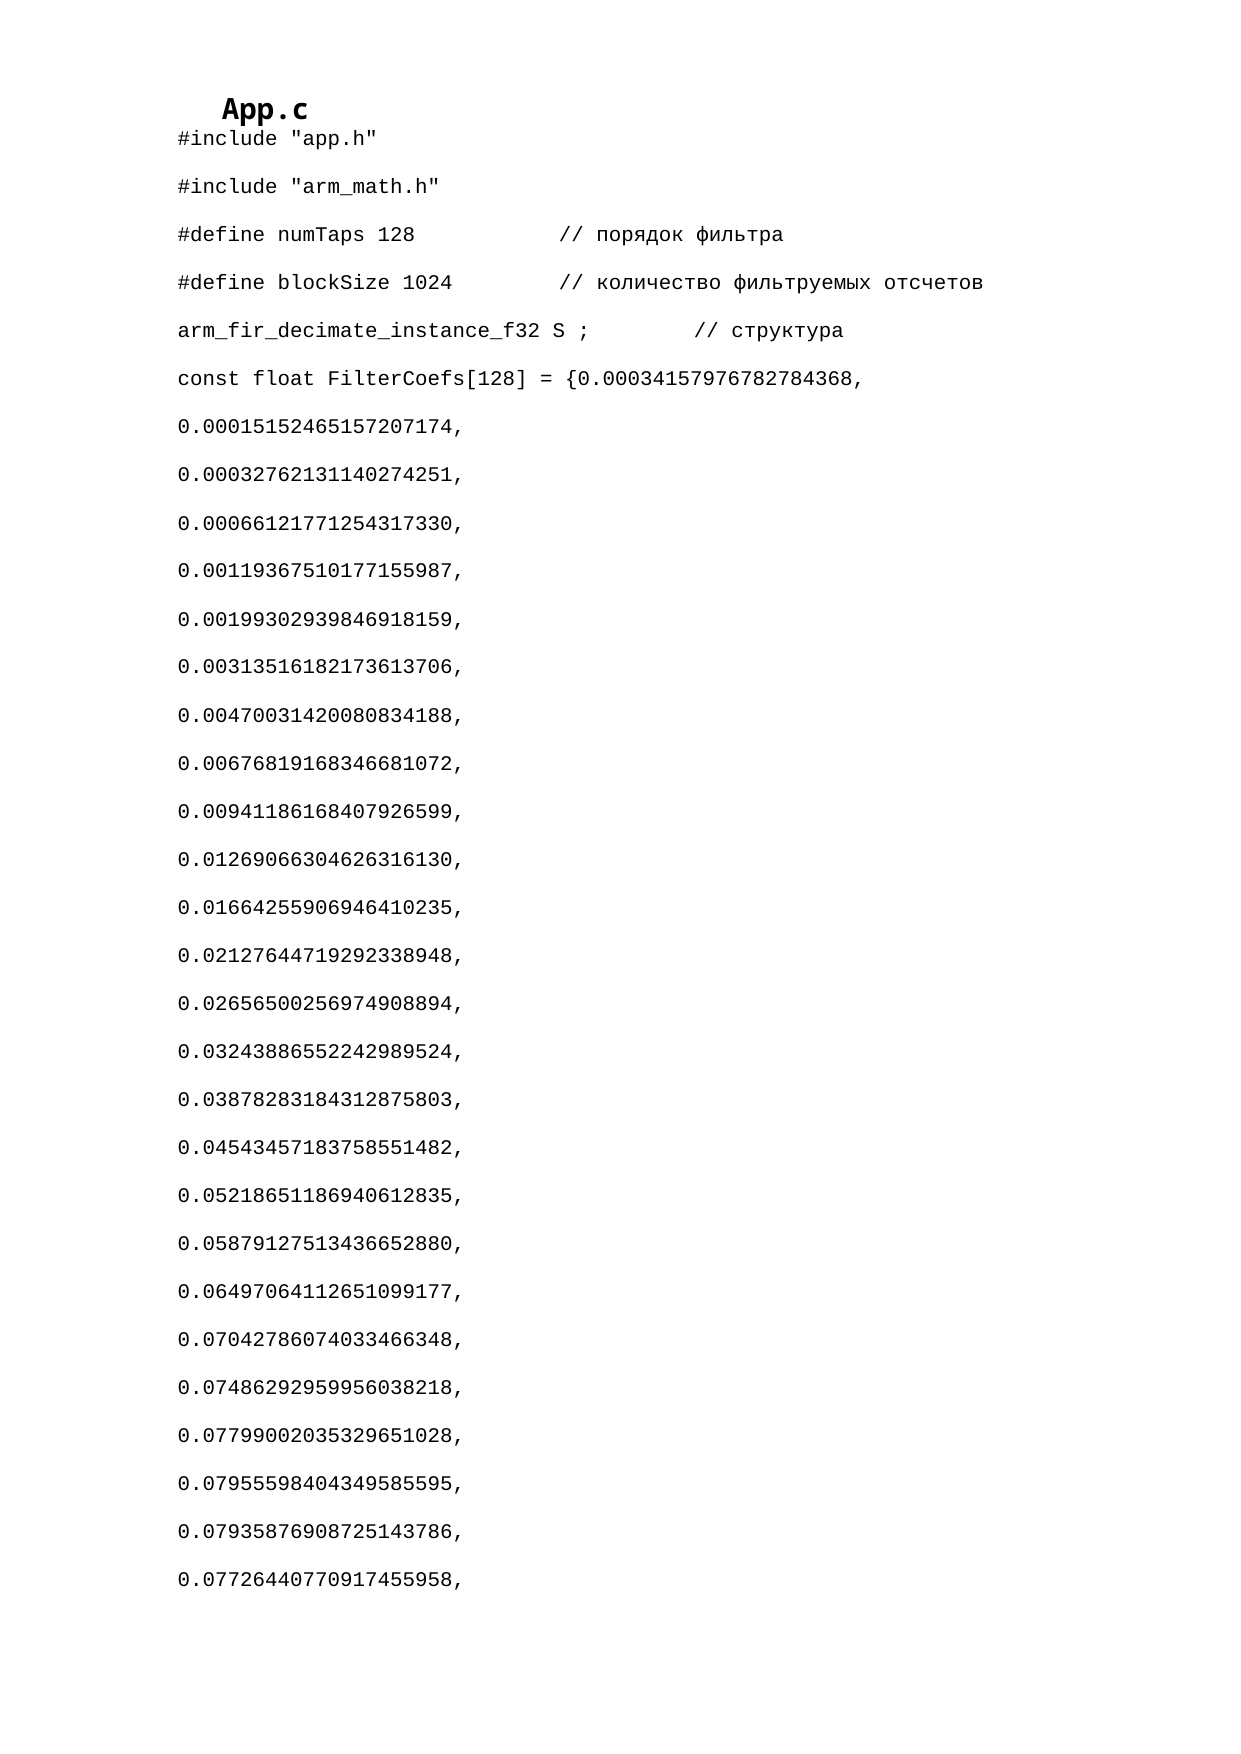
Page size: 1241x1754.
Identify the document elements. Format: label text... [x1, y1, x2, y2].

text 0.07799002035329651028, [177, 1425, 1152, 1448]
text 0.07486292959956038218, [177, 1377, 1152, 1401]
text 0.05218651186940612835, [177, 1185, 1152, 1208]
text 0.00199302939846918159, [177, 608, 1152, 632]
text 0.00676819168346681072, [177, 753, 1152, 776]
text 0.00119367510177155987, [177, 561, 1152, 584]
text const float FilterCoefs[128] = {0.00034157976782784368, [177, 368, 1152, 392]
text 0.04543457183758551482, [177, 1137, 1152, 1160]
text 0.00313516182173613706, [177, 657, 1152, 680]
text 0.02127644719292338948, [177, 945, 1152, 968]
text #include "arm_math.h" [177, 176, 1152, 200]
text 0.00941186168407926599, [177, 801, 1152, 824]
text 0.03243886552242989524, [177, 1041, 1152, 1064]
text #define blockSize 1024 // количество фильтруемых отсчетов [177, 272, 1152, 296]
text 0.07726440770917455958, [177, 1569, 1152, 1593]
text 0.00470031420080834188, [177, 704, 1152, 728]
text 0.02656500256974908894, [177, 993, 1152, 1016]
text 0.07042786074033466348, [177, 1329, 1152, 1352]
text arm_fir_decimate_instance_f32 S ; // структура [177, 320, 1152, 344]
text 0.00032762131140274251, [177, 464, 1152, 488]
text 0.01664255906946410235, [177, 897, 1152, 920]
text App.c [177, 89, 1152, 128]
text #define numTaps 128 // порядок фильтра [177, 224, 1152, 248]
text 0.03878283184312875803, [177, 1089, 1152, 1112]
text 0.07955598404349585595, [177, 1473, 1152, 1497]
text 0.00015152465157207174, [177, 416, 1152, 440]
text 0.01269066304626316130, [177, 849, 1152, 872]
text 0.05879127513436652880, [177, 1233, 1152, 1256]
text 0.00066121771254317330, [177, 512, 1152, 536]
text 0.06497064112651099177, [177, 1281, 1152, 1304]
text 0.07935876908725143786, [177, 1521, 1152, 1544]
text #include "app.h" [177, 128, 1152, 152]
